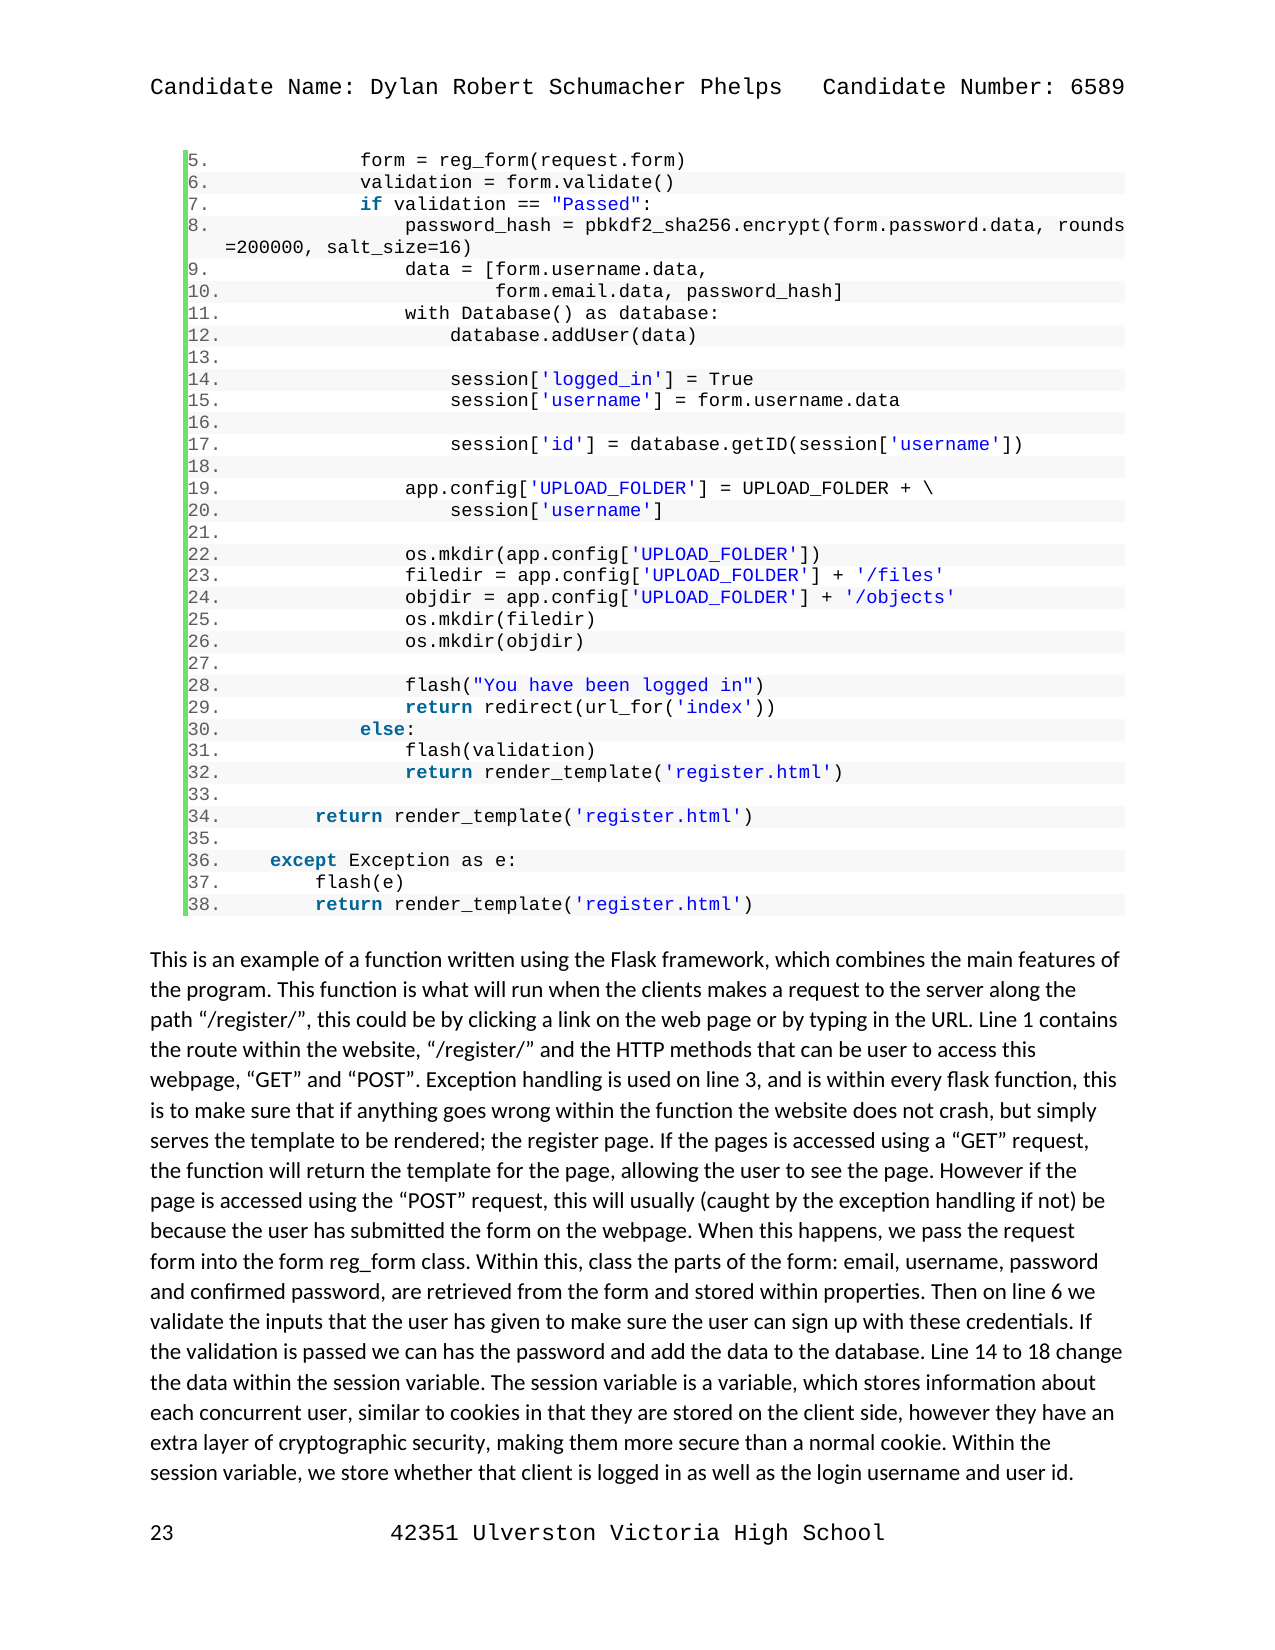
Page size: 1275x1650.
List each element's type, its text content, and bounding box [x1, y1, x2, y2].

list else: [188, 719, 1125, 741]
list database.addUser(data) [188, 325, 1125, 347]
list with Database() as database: [188, 303, 1125, 325]
list flash("You have been logged in") [188, 675, 1125, 697]
list os.mkdir(filedir) [188, 609, 1125, 631]
list app.config['UPLOAD_FOLDER'] = UPLOAD_FOLDER + \ [188, 478, 1125, 500]
list form = reg_form(request.form) [188, 150, 1125, 172]
list except Exception as e: [188, 850, 1125, 872]
list if validation == "Passed": [188, 194, 1125, 216]
list session['username'] [188, 500, 1125, 522]
list session['logged_in'] = True [188, 369, 1125, 391]
list return render_template('register.html') [188, 806, 1125, 828]
list return render_template('register.html') [188, 894, 1125, 916]
list flash(validation) [188, 741, 1125, 762]
list validation = form.validate() [188, 172, 1125, 194]
list filedir = app.config['UPLOAD_FOLDER'] + '/files' [188, 566, 1125, 587]
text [150, 945, 1125, 1486]
list objdir = app.config['UPLOAD_FOLDER'] + '/objects' [188, 587, 1125, 609]
list os.mkdir(objdir) [188, 631, 1125, 653]
list session['username'] = form.username.data [188, 391, 1125, 412]
list password_hash = pbkdf2_sha256.encrypt(form.password.data, rounds=200000, salt_size=16) [188, 216, 1125, 259]
list flash(e) [188, 872, 1125, 894]
list return render_template('register.html') [188, 762, 1125, 784]
list os.mkdir(app.config['UPLOAD_FOLDER']) [188, 544, 1125, 566]
list data = [form.username.data, [188, 259, 1125, 281]
list return redirect(url_for('index')) [188, 697, 1125, 719]
list session['id'] = database.getID(session['username']) [188, 434, 1125, 456]
list form.email.data, password_hash] [188, 281, 1125, 303]
